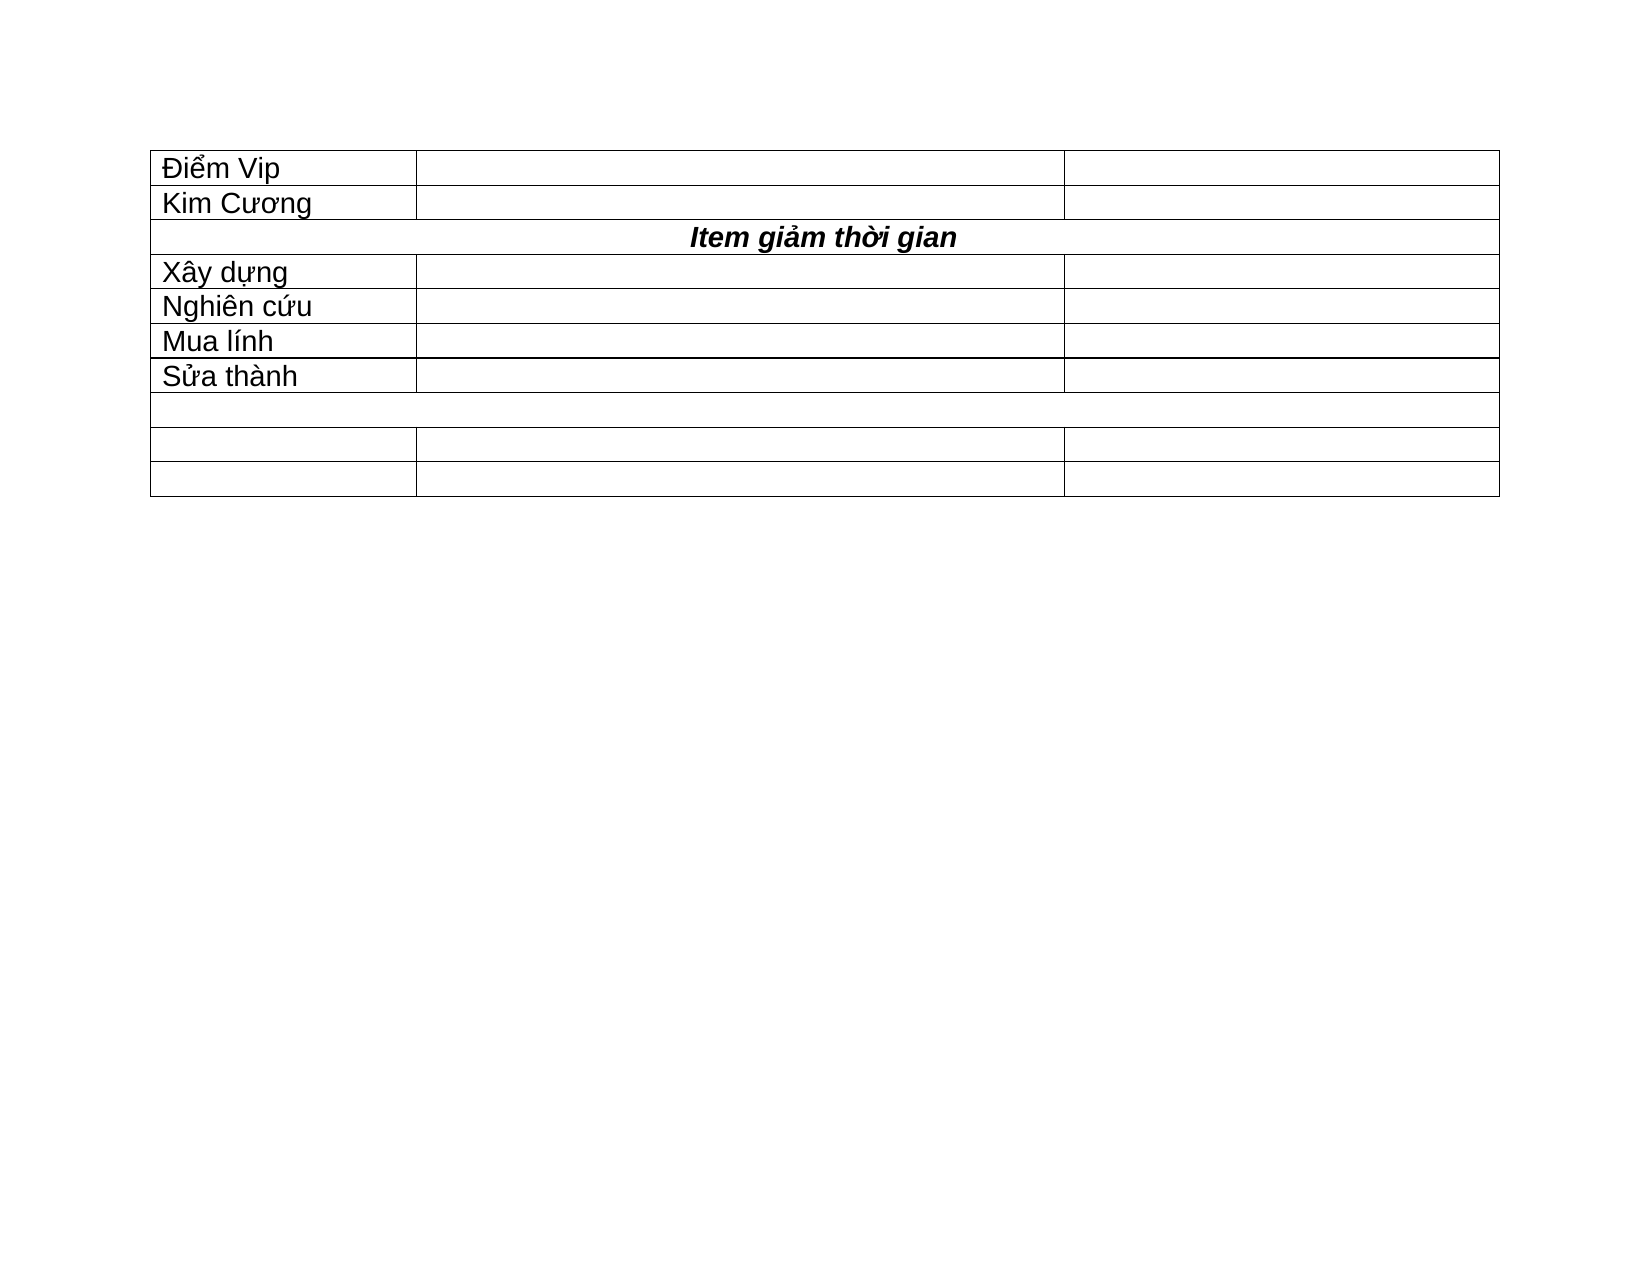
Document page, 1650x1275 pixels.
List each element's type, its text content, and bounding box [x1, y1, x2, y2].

table_cell [1065, 289, 1499, 323]
table_cell [1065, 255, 1499, 288]
table_cell Mua lính [151, 324, 416, 357]
table_cell [417, 428, 1064, 461]
table_cell Nghiên cứu [151, 289, 416, 323]
table_cell Điểm Vip [151, 151, 416, 184]
table_cell [151, 462, 416, 496]
table_cell [417, 462, 1064, 496]
table_cell [417, 151, 1064, 184]
table_cell [417, 359, 1064, 392]
table_cell [417, 255, 1064, 288]
table_cell Sửa thành [151, 359, 416, 392]
table_cell [151, 428, 416, 461]
table_cell [417, 289, 1064, 323]
table_cell [1065, 359, 1499, 392]
table_cell [151, 393, 1499, 427]
table_cell [1065, 151, 1499, 184]
table_cell Item giảm thời gian [151, 220, 1499, 254]
table_cell [417, 186, 1064, 219]
table_cell Xây dựng [151, 255, 416, 288]
table_cell [1065, 324, 1499, 357]
table_cell Kim Cương [151, 186, 416, 219]
table_cell [1065, 462, 1499, 496]
table_cell [1065, 428, 1499, 461]
table_cell [1065, 186, 1499, 219]
table_cell [417, 324, 1064, 357]
